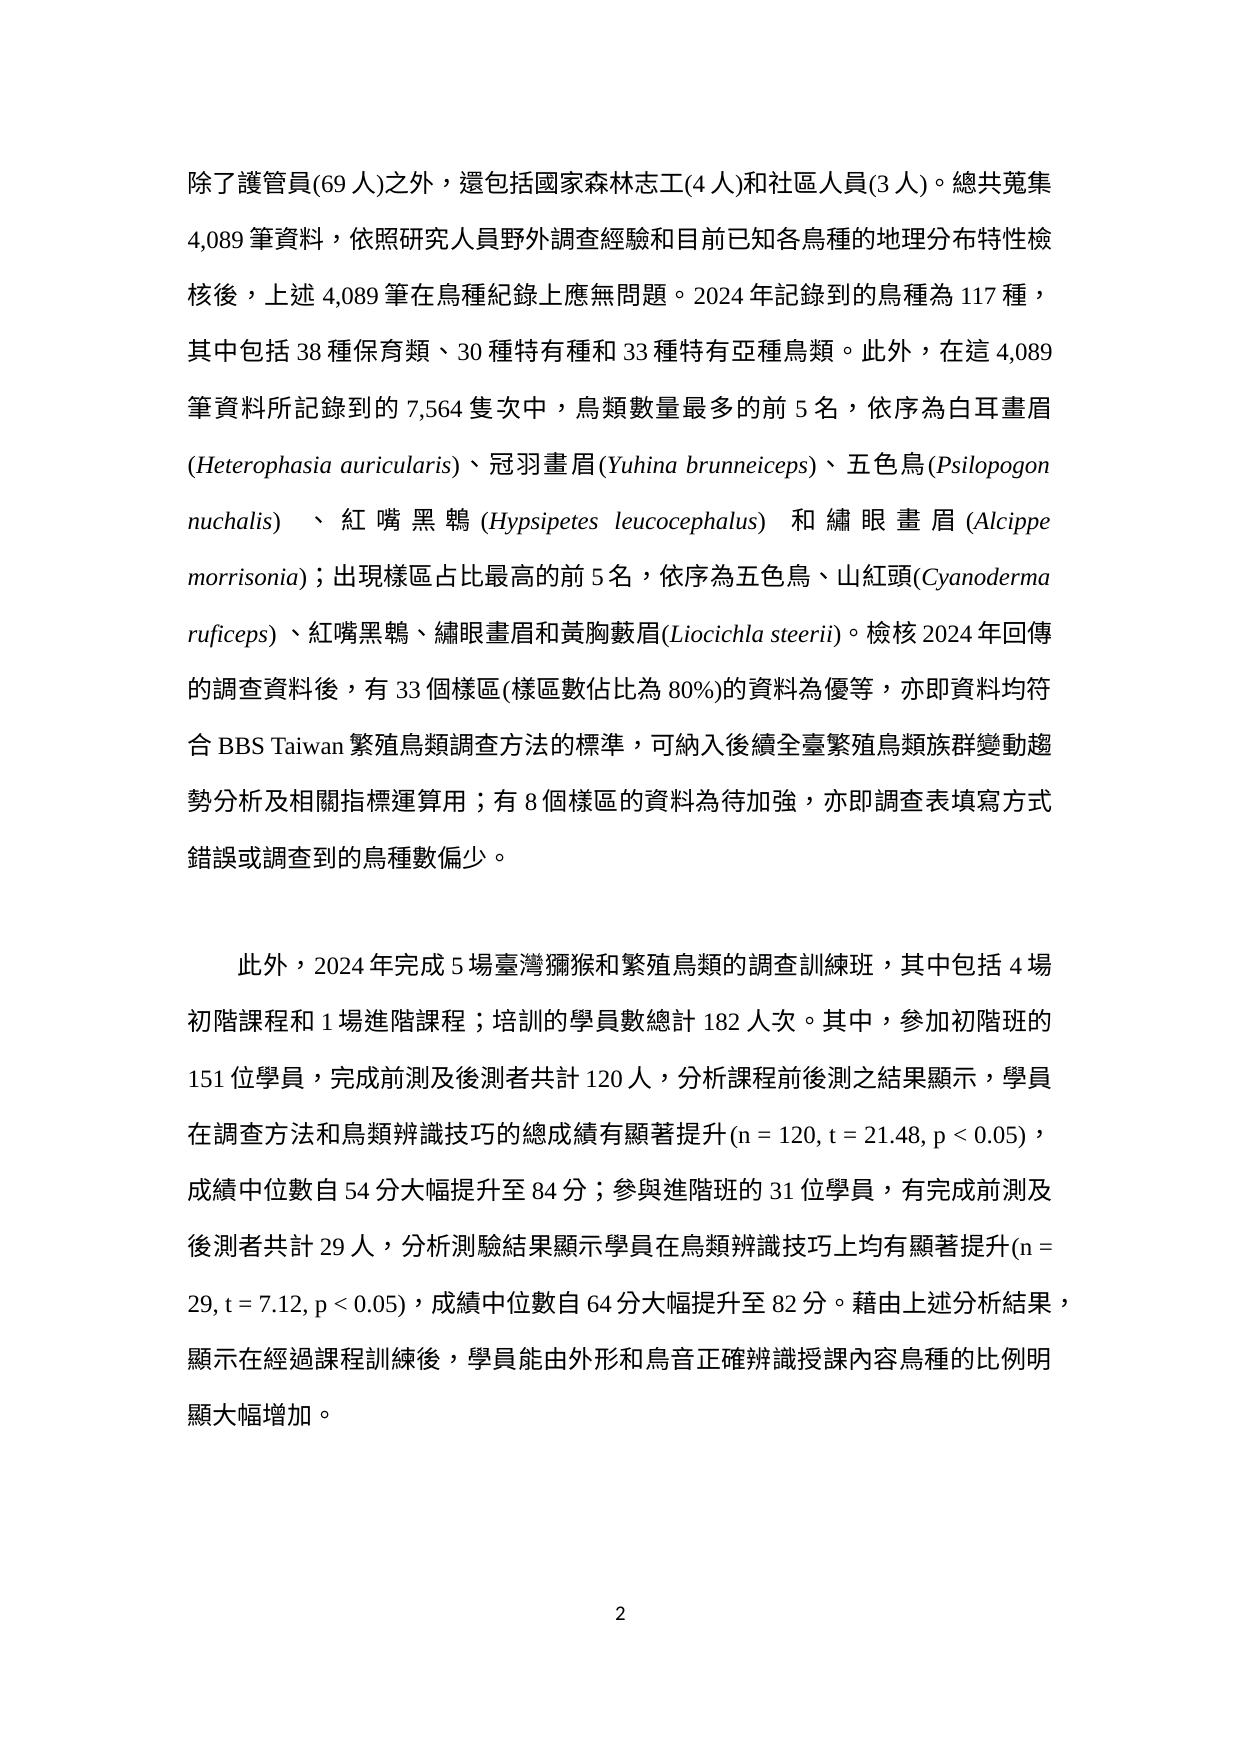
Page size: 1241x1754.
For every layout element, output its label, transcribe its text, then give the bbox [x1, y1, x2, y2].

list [187, 162, 1053, 875]
list 此外，2024年完成5場臺灣獼猴和繁殖鳥類的調查訓練班，其中包括4場初階課程和1場進階課程；培訓的學員數總計182人次。其中，參加初階班的151位學員，完成前測及後測者共計120人，分析課程前後測之結果顯示，學員在調查方法和鳥類辨識技巧的總成績有顯著提升(n = 120, t = 21.48, p < 0.05)，成績中位數自54分大幅提升至84分；參與進階班的31位學員，有完成前測及後測者共計29人，分析測驗結果顯示學員在鳥類辨識技巧上均有顯著提升(n = 29, t = 7.12, p < 0.05)，成績中位數自64分大幅提升至82分。藉由上述分析結果，顯示在經過課程訓練後，學員能由外形和鳥音正確辨識授課內容鳥種的比例明顯大幅增加。 [187, 945, 1053, 1432]
